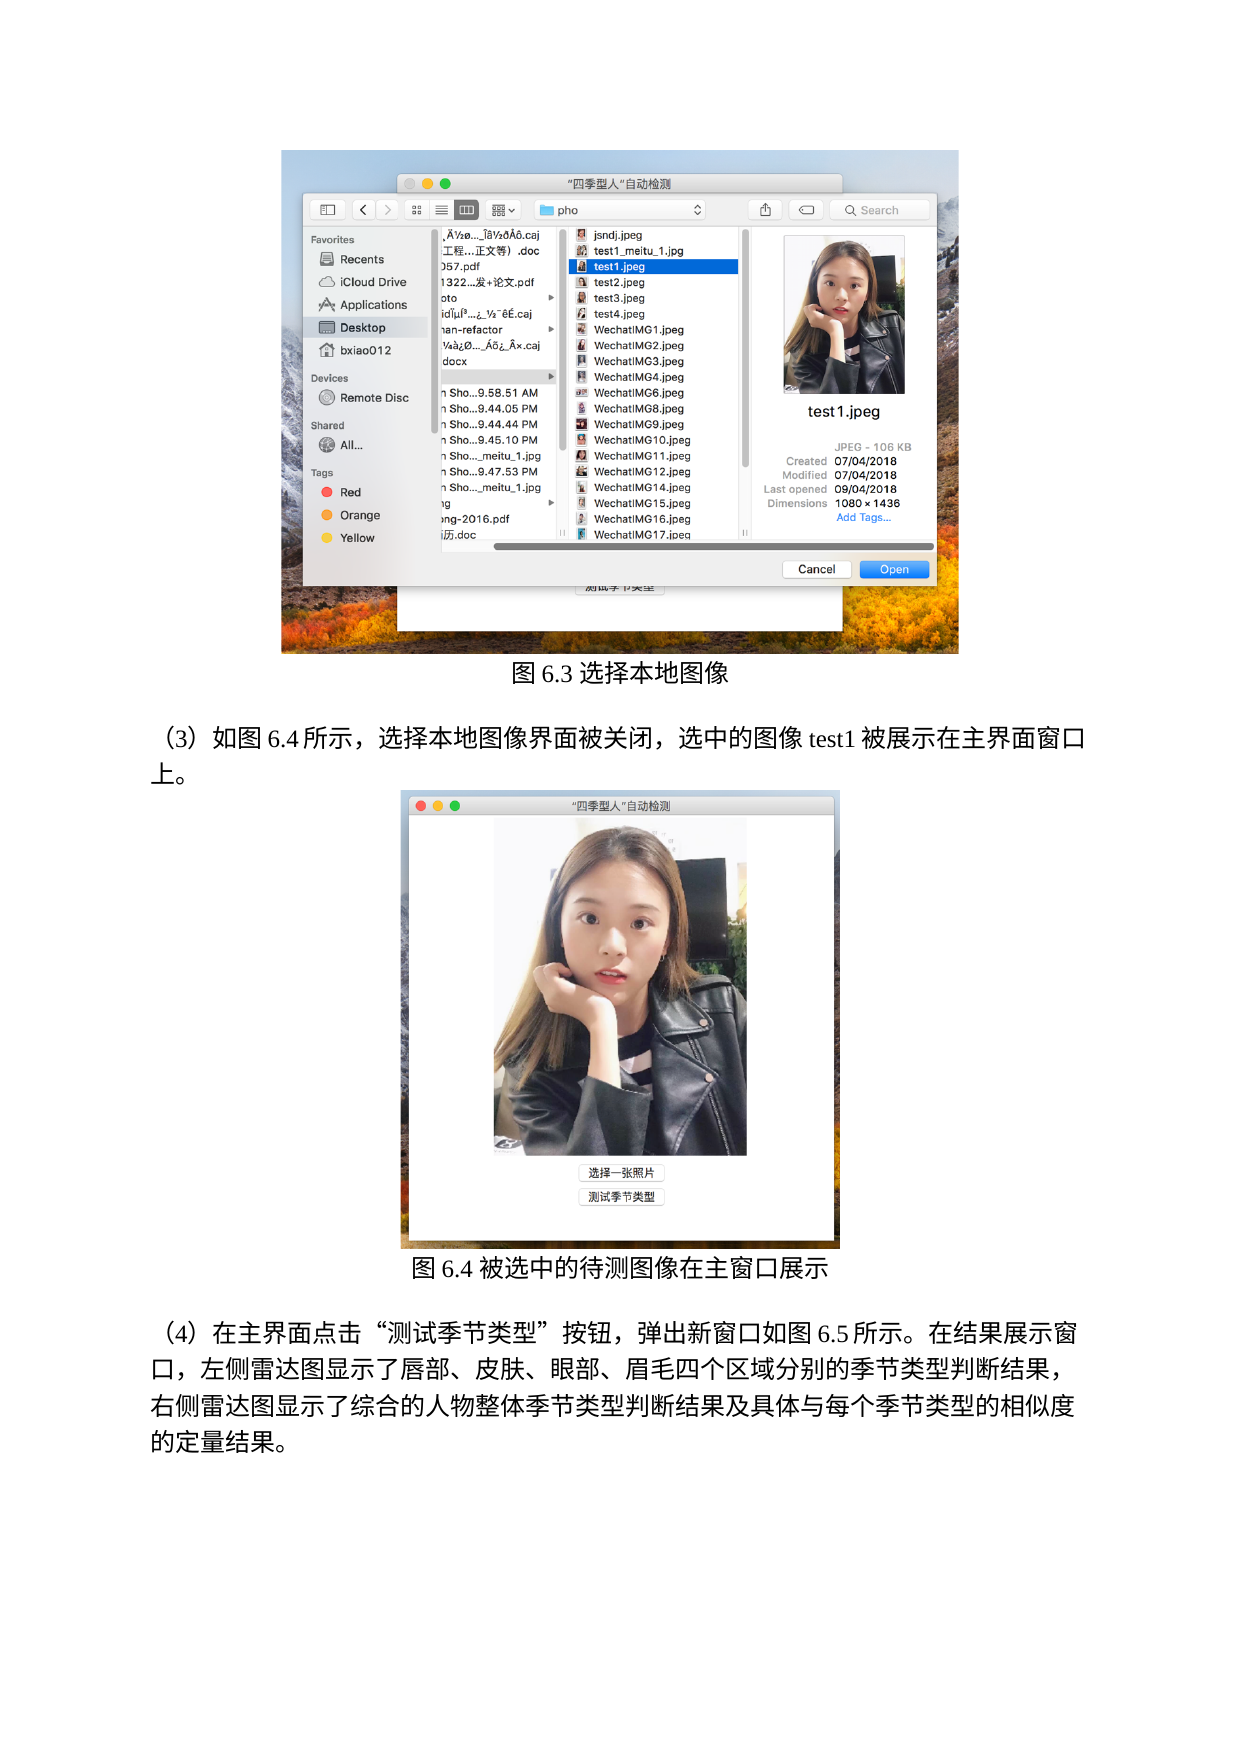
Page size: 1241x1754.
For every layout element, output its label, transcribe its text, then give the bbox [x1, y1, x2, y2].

picture [281, 150, 959, 654]
text （4）在主界面点击“测试季节类型”按钮，弹出新窗口如图6.5所示。在结果展示窗口，左侧雷达图显示了唇部、皮肤、眼部、眉毛四个区域分别的季节类型判断结果，右侧雷达图显示了综合的人物整体季节类型判断结果及具体与每个季节类型的相似度的定量结果。 [150, 1314, 1090, 1459]
text 图6.4 被选中的待测图像在主窗口展示 [150, 1249, 1090, 1285]
text 图6.3 选择本地图像 [150, 653, 1090, 689]
picture [400, 790, 840, 1249]
text （3）如图6.4所示，选择本地图像界面被关闭，选中的图像test1被展示在主界面窗口上。 [150, 718, 1090, 791]
